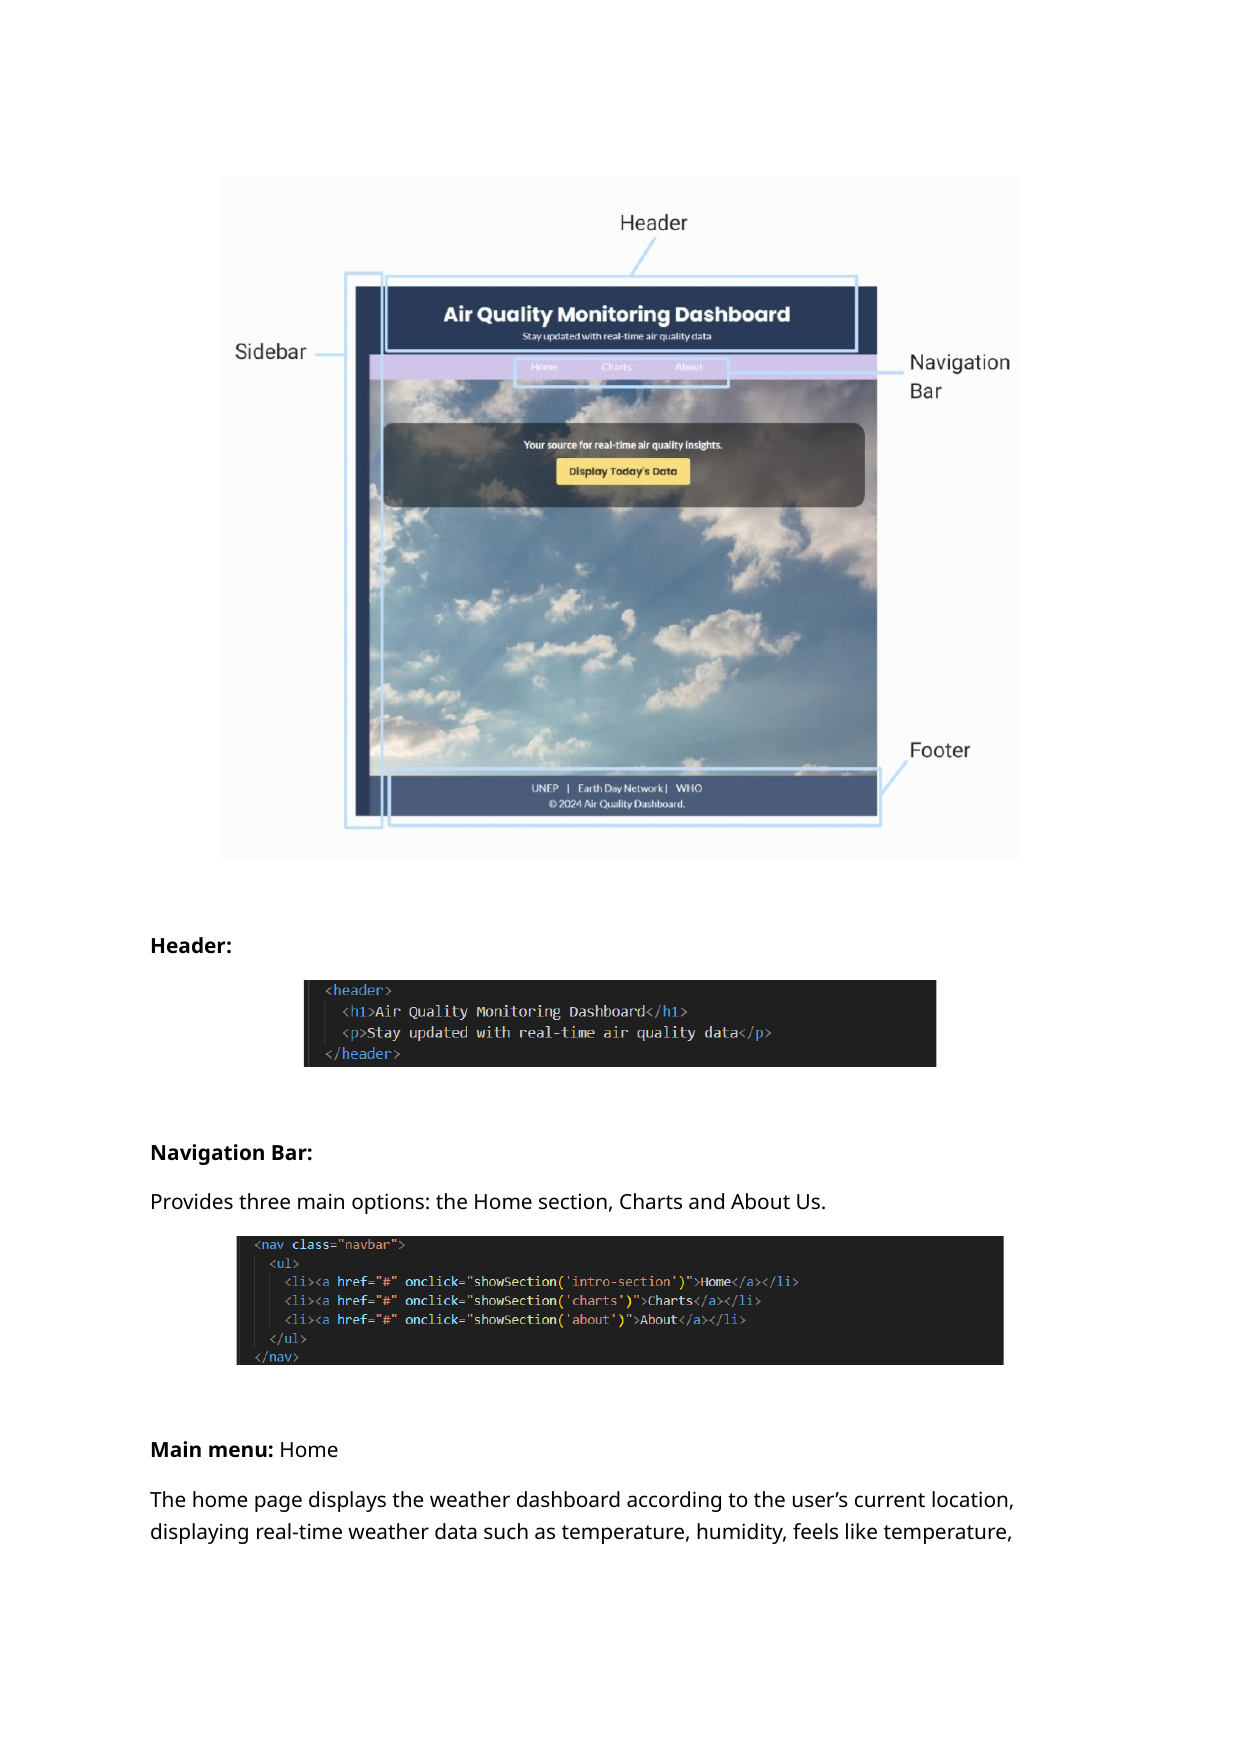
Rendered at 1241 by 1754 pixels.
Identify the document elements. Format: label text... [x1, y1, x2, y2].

text Provides three main options: the Home section, Charts and About Us. [150, 1187, 1090, 1216]
text Main menu: Home [150, 1435, 1090, 1464]
text Header: [150, 931, 1090, 959]
text Navigation Bar: [150, 1138, 1090, 1166]
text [150, 1485, 1090, 1546]
picture [236, 1236, 1004, 1365]
picture [303, 980, 937, 1067]
picture [219, 177, 1021, 860]
